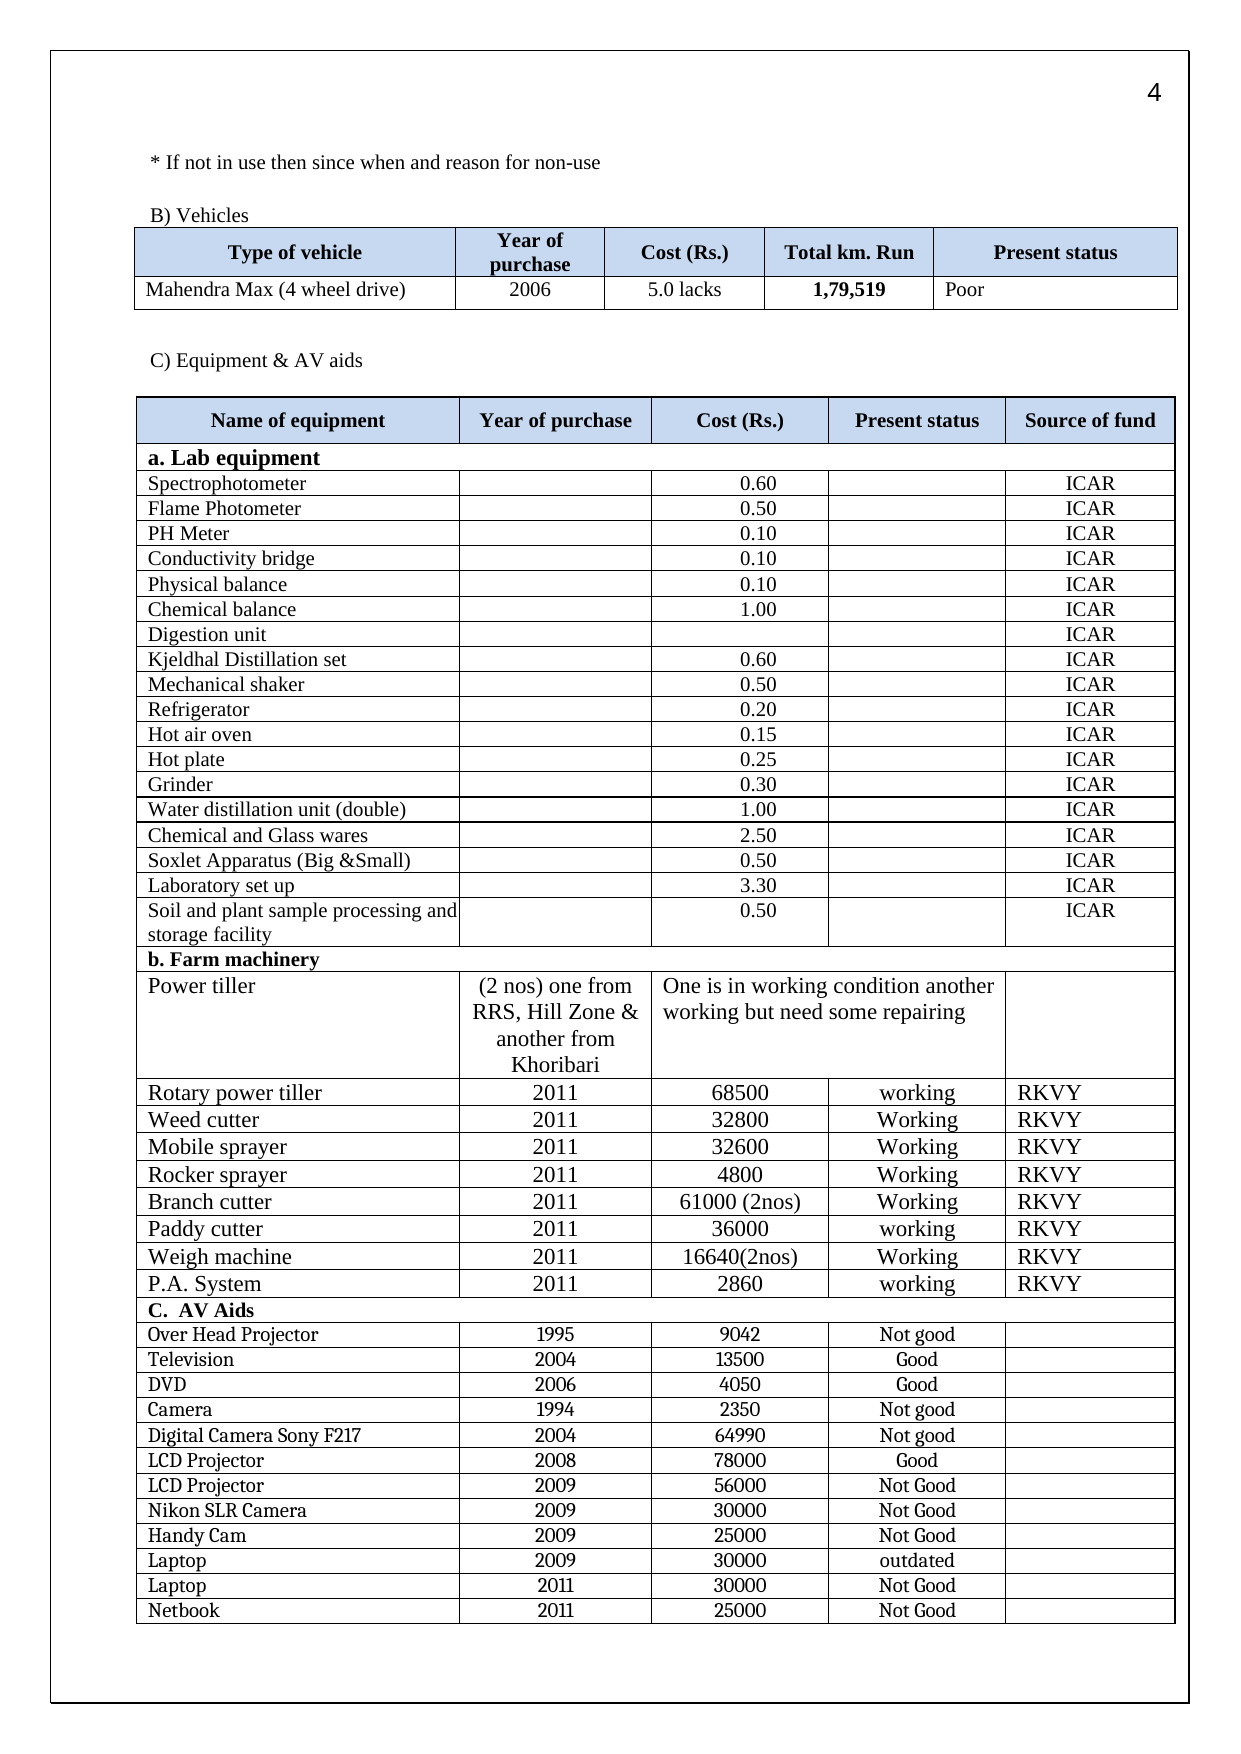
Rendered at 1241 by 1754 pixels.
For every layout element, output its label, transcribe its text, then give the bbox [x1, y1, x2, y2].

table_cell ICAR [1006, 772, 1174, 796]
table_cell ICAR [1006, 747, 1174, 771]
table_cell Chemical balance [137, 597, 459, 621]
text C) Equipment & AV aids [150, 348, 1161, 372]
table_cell [1006, 1574, 1174, 1598]
table_cell 2011 [460, 1574, 651, 1598]
table_cell 2011 [460, 1216, 651, 1242]
table_cell 0.30 [652, 772, 828, 796]
table_cell [1006, 1373, 1174, 1397]
table_cell 2011 [460, 1133, 651, 1160]
table_cell Rocker sprayer [137, 1161, 459, 1187]
table_cell Not Good [829, 1524, 1005, 1548]
table_cell LCD Projector [137, 1448, 459, 1472]
table_cell RKVY [1006, 1161, 1174, 1187]
table_cell PH Meter [137, 521, 459, 545]
table_cell Not Good [829, 1599, 1005, 1623]
table_cell Mechanical shaker [137, 672, 459, 696]
table_cell [460, 798, 651, 821]
table_cell [460, 571, 651, 596]
table_cell [460, 597, 651, 621]
table_cell Laboratory set up [137, 873, 459, 897]
table_cell ICAR [1006, 873, 1174, 897]
table_cell Mahendra Max (4 wheel drive) [135, 277, 455, 309]
table_cell Power tiller [137, 972, 459, 1077]
table_cell [829, 722, 1005, 746]
table_cell ICAR [1006, 697, 1174, 721]
table_cell [829, 697, 1005, 721]
table_cell Paddy cutter [137, 1216, 459, 1242]
table_cell [460, 697, 651, 721]
table_cell 9042 [652, 1323, 828, 1347]
table_cell 2011 [460, 1106, 651, 1132]
table_cell Grinder [137, 772, 459, 796]
table_cell 2009 [460, 1549, 651, 1573]
text * If not in use then since when and reason for non-use [150, 150, 1161, 174]
table_cell 2011 [460, 1599, 651, 1623]
table_cell 2.50 [652, 823, 828, 847]
table_cell 0.25 [652, 747, 828, 771]
table_cell [829, 521, 1005, 545]
table_header Type of vehicle [135, 228, 455, 276]
table_cell [829, 772, 1005, 796]
table_header Year of purchase [456, 228, 604, 276]
table_cell Laptop [137, 1549, 459, 1573]
table_cell 36000 [652, 1216, 828, 1242]
table_cell 3.30 [652, 873, 828, 897]
table_cell Conductivity bridge [137, 546, 459, 570]
table_cell Not good [829, 1423, 1005, 1447]
table_cell 1,79,519 [765, 277, 933, 309]
table_cell Mobile sprayer [137, 1133, 459, 1160]
table_cell Flame Photometer [137, 496, 459, 520]
table_cell a. Lab equipment [137, 444, 1174, 470]
table_cell Not Good [829, 1499, 1005, 1523]
table_cell 16640(2nos) [652, 1243, 828, 1269]
table_cell 0.10 [652, 546, 828, 570]
table_cell Rotary power tiller [137, 1079, 459, 1105]
table_cell [652, 622, 828, 646]
table_cell P.A. System [137, 1270, 459, 1297]
table_cell Working [829, 1133, 1005, 1160]
table_cell 2006 [460, 1373, 651, 1397]
table_cell Nikon SLR Camera [137, 1499, 459, 1523]
table_cell outdated [829, 1549, 1005, 1573]
table_cell 4800 [652, 1161, 828, 1187]
table_cell Working [829, 1161, 1005, 1187]
table_cell [829, 471, 1005, 495]
table_cell [829, 597, 1005, 621]
table_cell 32600 [652, 1133, 828, 1160]
table_cell Branch cutter [137, 1188, 459, 1214]
table_cell Working [829, 1188, 1005, 1214]
table_cell C. AV Aids [137, 1298, 1174, 1322]
table_cell [829, 496, 1005, 520]
table_cell 25000 [652, 1599, 828, 1623]
table_cell [1006, 1524, 1174, 1548]
table_cell Chemical and Glass wares [137, 823, 459, 847]
table_cell 0.50 [652, 496, 828, 520]
table_cell ICAR [1006, 597, 1174, 621]
table_cell Soxlet Apparatus (Big &Small) [137, 848, 459, 872]
table_cell ICAR [1006, 571, 1174, 596]
table_cell [460, 647, 651, 671]
table_header Cost (Rs.) [605, 228, 764, 276]
table_cell [829, 798, 1005, 821]
table_cell Kjeldhal Distillation set [137, 647, 459, 671]
table_cell ICAR [1006, 672, 1174, 696]
table_cell [1006, 1348, 1174, 1372]
table_cell 2009 [460, 1524, 651, 1548]
table_cell Handy Cam [137, 1524, 459, 1548]
table_cell [1006, 972, 1174, 1077]
table_cell DVD [137, 1373, 459, 1397]
table_cell [460, 496, 651, 520]
table_cell Soil and plant sample processing and storage facility [137, 898, 459, 946]
table_cell ICAR [1006, 471, 1174, 495]
table_cell 32800 [652, 1106, 828, 1132]
table_cell RKVY [1006, 1270, 1174, 1297]
table_cell Working [829, 1243, 1005, 1269]
table_cell 2009 [460, 1499, 651, 1523]
table_cell 0.60 [652, 471, 828, 495]
table_cell 2860 [652, 1270, 828, 1297]
table_cell 2008 [460, 1448, 651, 1472]
table_cell RKVY [1006, 1216, 1174, 1242]
table_cell 1.00 [652, 597, 828, 621]
table_cell Camera [137, 1398, 459, 1422]
table_cell [1006, 1474, 1174, 1497]
table_cell (2 nos) one from RRS, Hill Zone & another from Khoribari [460, 972, 651, 1077]
table_cell 64990 [652, 1423, 828, 1447]
table_cell Digestion unit [137, 622, 459, 646]
table_cell 0.50 [652, 672, 828, 696]
table_cell Refrigerator [137, 697, 459, 721]
table_cell [829, 571, 1005, 596]
table_cell working [829, 1270, 1005, 1297]
table_cell Good [829, 1373, 1005, 1397]
table_cell 2011 [460, 1161, 651, 1187]
table_header Cost (Rs.) [652, 398, 828, 443]
table_cell 1995 [460, 1323, 651, 1347]
table_header Present status [934, 228, 1177, 276]
table_cell 0.15 [652, 722, 828, 746]
table_cell Working [829, 1106, 1005, 1132]
table_cell [1006, 1423, 1174, 1447]
table_cell 30000 [652, 1499, 828, 1523]
table_cell 2011 [460, 1079, 651, 1105]
table_cell [460, 471, 651, 495]
table_cell [1006, 1549, 1174, 1573]
table_cell [829, 546, 1005, 570]
table_cell [829, 823, 1005, 847]
table_cell [460, 772, 651, 796]
table_header Source of fund [1006, 398, 1174, 443]
table_cell Poor [934, 277, 1177, 309]
table_cell [829, 672, 1005, 696]
table_cell ICAR [1006, 647, 1174, 671]
table_cell working [829, 1216, 1005, 1242]
table_cell Spectrophotometer [137, 471, 459, 495]
table_cell 0.60 [652, 647, 828, 671]
table_cell [1006, 1323, 1174, 1347]
table_header Present status [829, 398, 1005, 443]
table_cell [460, 722, 651, 746]
table_cell 78000 [652, 1448, 828, 1472]
table_cell [460, 521, 651, 545]
table_cell [829, 848, 1005, 872]
table_cell LCD Projector [137, 1474, 459, 1497]
table_cell Physical balance [137, 571, 459, 596]
table_cell [829, 873, 1005, 897]
table_cell [1006, 1499, 1174, 1523]
table_cell ICAR [1006, 823, 1174, 847]
table_cell [829, 898, 1005, 946]
table_cell [460, 848, 651, 872]
table_cell [460, 898, 651, 946]
table_cell 2009 [460, 1474, 651, 1497]
table_cell RKVY [1006, 1243, 1174, 1269]
table_cell 0.20 [652, 697, 828, 721]
table_cell [1006, 1599, 1174, 1623]
table_cell 0.50 [652, 848, 828, 872]
table_cell ICAR [1006, 521, 1174, 545]
table_header Total km. Run [765, 228, 933, 276]
table_cell 2011 [460, 1243, 651, 1269]
table_cell 30000 [652, 1574, 828, 1598]
table_cell Good [829, 1348, 1005, 1372]
table_cell Weigh machine [137, 1243, 459, 1269]
table_cell [460, 672, 651, 696]
table_cell Not Good [829, 1574, 1005, 1598]
table_cell ICAR [1006, 898, 1174, 946]
table_cell [460, 823, 651, 847]
table_cell 2011 [460, 1188, 651, 1214]
table_cell 4050 [652, 1373, 828, 1397]
table_cell Netbook [137, 1599, 459, 1623]
table_cell Not Good [829, 1474, 1005, 1497]
table_cell 2004 [460, 1348, 651, 1372]
table_cell [460, 873, 651, 897]
table_cell ICAR [1006, 848, 1174, 872]
text B) Vehicles [150, 203, 1161, 227]
table_cell [829, 647, 1005, 671]
table_cell RKVY [1006, 1133, 1174, 1160]
table_cell 1.00 [652, 798, 828, 821]
table_cell 1994 [460, 1398, 651, 1422]
table_cell ICAR [1006, 622, 1174, 646]
table_cell [460, 622, 651, 646]
table_cell [829, 747, 1005, 771]
table_cell 0.10 [652, 571, 828, 596]
table_cell 68500 [652, 1079, 828, 1105]
table_header Name of equipment [137, 398, 459, 443]
table_cell Water distillation unit (double) [137, 798, 459, 821]
table_cell ICAR [1006, 496, 1174, 520]
table_cell Weed cutter [137, 1106, 459, 1132]
table_cell 0.10 [652, 521, 828, 545]
table_cell Television [137, 1348, 459, 1372]
table_cell Laptop [137, 1574, 459, 1598]
table_cell Not good [829, 1323, 1005, 1347]
table_header Year of purchase [460, 398, 651, 443]
table_cell RKVY [1006, 1106, 1174, 1132]
table_cell 56000 [652, 1474, 828, 1497]
table_cell RKVY [1006, 1079, 1174, 1105]
table_cell 2350 [652, 1398, 828, 1422]
table_cell 5.0 lacks [605, 277, 764, 309]
table_cell [460, 546, 651, 570]
table_cell 0.50 [652, 898, 828, 946]
table_cell 61000 (2nos) [652, 1188, 828, 1214]
table_cell Hot plate [137, 747, 459, 771]
table_cell Over Head Projector [137, 1323, 459, 1347]
table_cell ICAR [1006, 722, 1174, 746]
table_cell Good [829, 1448, 1005, 1472]
table_cell Hot air oven [137, 722, 459, 746]
table_cell ICAR [1006, 546, 1174, 570]
table_cell ICAR [1006, 798, 1174, 821]
table_cell 2011 [460, 1270, 651, 1297]
table_cell 13500 [652, 1348, 828, 1372]
table_cell working [829, 1079, 1005, 1105]
table_cell b. Farm machinery [137, 947, 1174, 971]
table_cell One is in working condition another working but need some repairing [652, 972, 1005, 1077]
table_cell Digital Camera Sony F217 [137, 1423, 459, 1447]
table_cell 2006 [456, 277, 604, 309]
table_cell [1006, 1448, 1174, 1472]
table_cell 25000 [652, 1524, 828, 1548]
table_cell Not good [829, 1398, 1005, 1422]
table_cell RKVY [1006, 1188, 1174, 1214]
table_cell [829, 622, 1005, 646]
table_cell [460, 747, 651, 771]
table_cell [1006, 1398, 1174, 1422]
table_cell 2004 [460, 1423, 651, 1447]
table_cell 30000 [652, 1549, 828, 1573]
